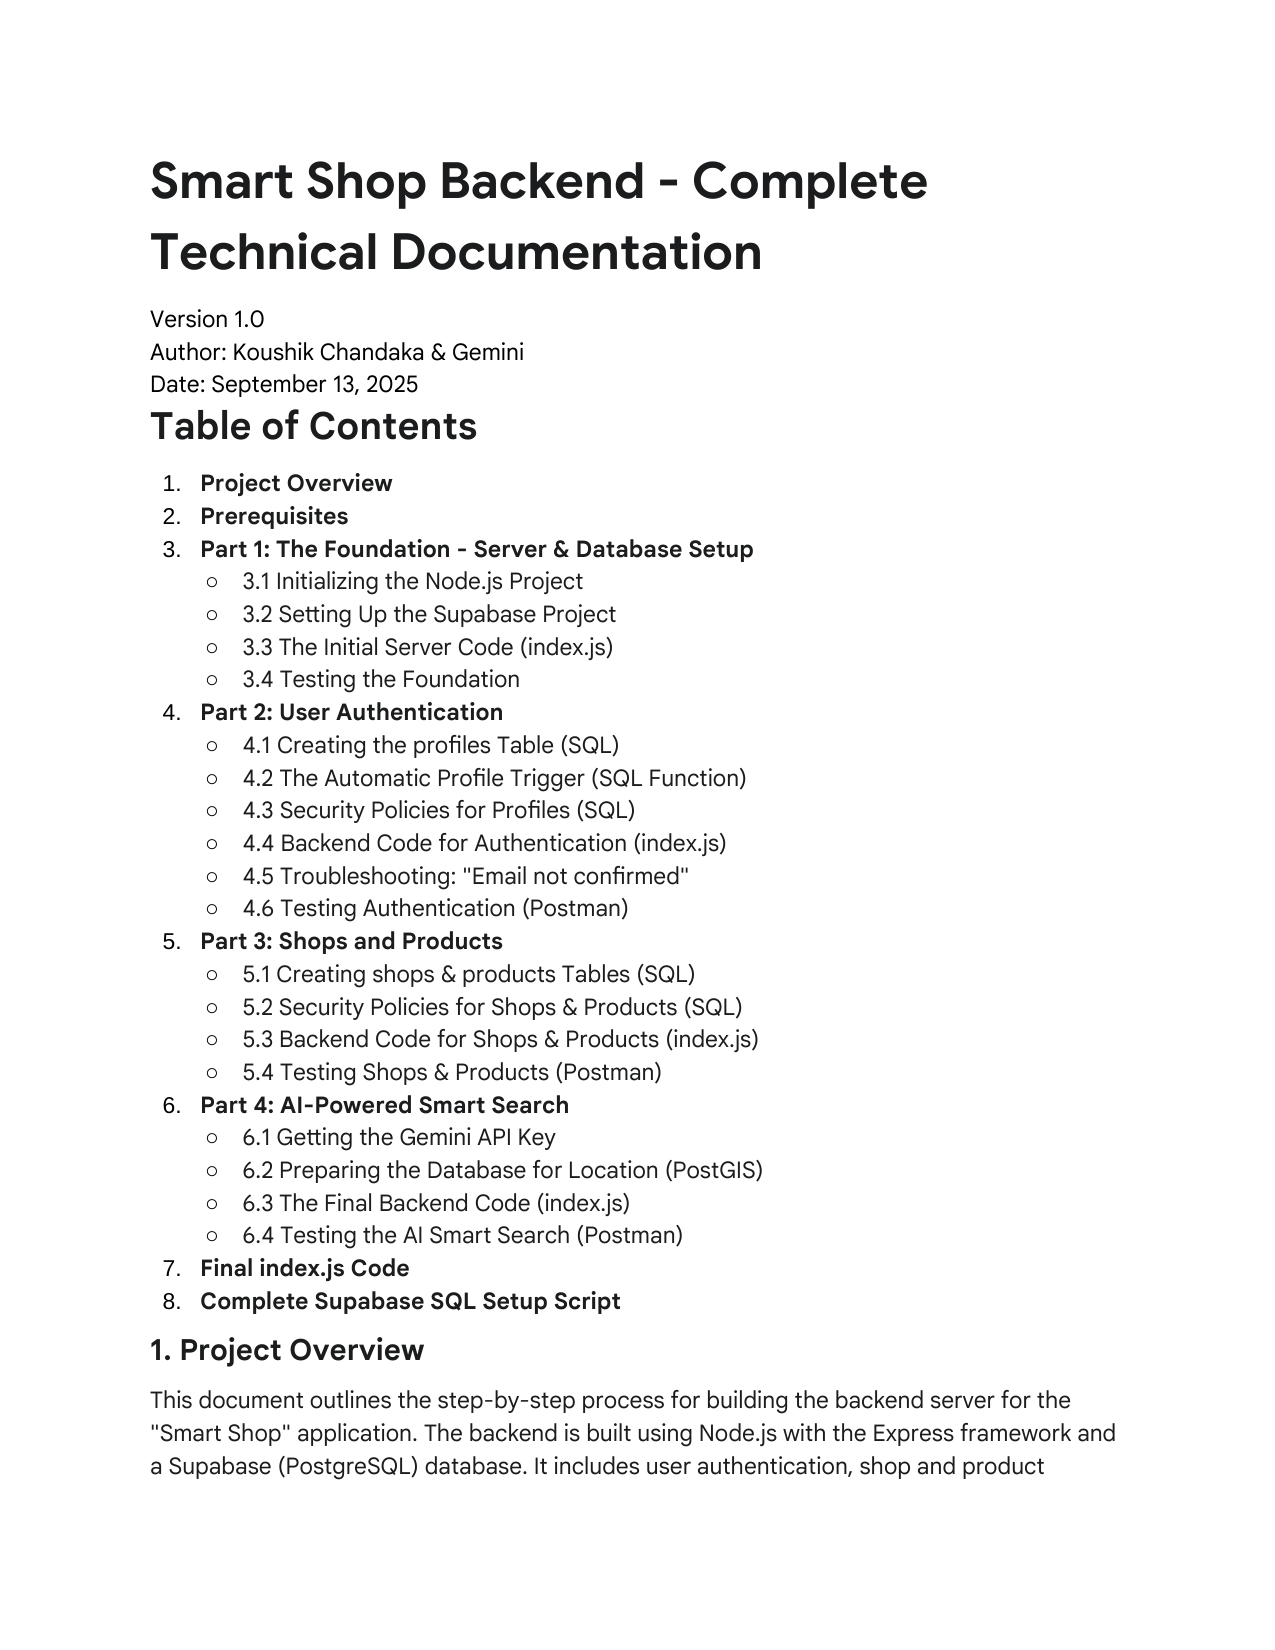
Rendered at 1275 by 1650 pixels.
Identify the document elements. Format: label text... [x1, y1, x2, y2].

list 4.3 Security Policies for Profiles (SQL) [205, 796, 1125, 825]
text Author: Koushik Chandaka & Gemini [150, 338, 1125, 367]
list 6.1 Getting the Gemini API Key [205, 1123, 1125, 1152]
list 5.4 Testing Shops & Products (Postman) [205, 1058, 1125, 1087]
list Part 2: User Authentication [162, 698, 1125, 727]
list 4.5 Troubleshooting: "Email not confirmed" [205, 862, 1125, 891]
subtitle Smart Shop Backend - Complete Technical Documentation [150, 150, 1125, 284]
list 5.1 Creating shops & products Tables (SQL) [205, 960, 1125, 989]
subtitle 1. Project Overview [150, 1332, 1125, 1369]
list Final index.js Code [162, 1254, 1125, 1283]
list Project Overview [162, 469, 1125, 498]
list 3.2 Setting Up the Supabase Project [205, 600, 1125, 629]
list 4.4 Backend Code for Authentication (index.js) [205, 829, 1125, 858]
list 4.1 Creating the profiles Table (SQL) [205, 731, 1125, 760]
list Complete Supabase SQL Setup Script [162, 1287, 1125, 1316]
text Date: September 13, 2025 [150, 371, 1125, 399]
list Part 1: The Foundation - Server & Database Setup [162, 535, 1125, 563]
list 3.3 The Initial Server Code (index.js) [205, 633, 1125, 662]
text Version 1.0 [150, 305, 1125, 334]
list Part 3: Shops and Products [162, 927, 1125, 956]
list 5.2 Security Policies for Shops & Products (SQL) [205, 993, 1125, 1021]
list 4.6 Testing Authentication (Postman) [205, 894, 1125, 923]
list 6.3 The Final Backend Code (index.js) [205, 1189, 1125, 1218]
list 6.2 Preparing the Database for Location (PostGIS) [205, 1156, 1125, 1185]
list 3.1 Initializing the Node.js Project [205, 567, 1125, 596]
list 5.3 Backend Code for Shops & Products (index.js) [205, 1025, 1125, 1054]
list 3.4 Testing the Foundation [205, 666, 1125, 694]
list 6.4 Testing the AI Smart Search (Postman) [205, 1222, 1125, 1250]
list Part 4: AI-Powered Smart Search [162, 1091, 1125, 1119]
list 4.2 The Automatic Profile Trigger (SQL Function) [205, 764, 1125, 792]
list Prerequisites [162, 502, 1125, 531]
subtitle Table of Contents [150, 403, 1125, 450]
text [150, 1386, 1125, 1481]
